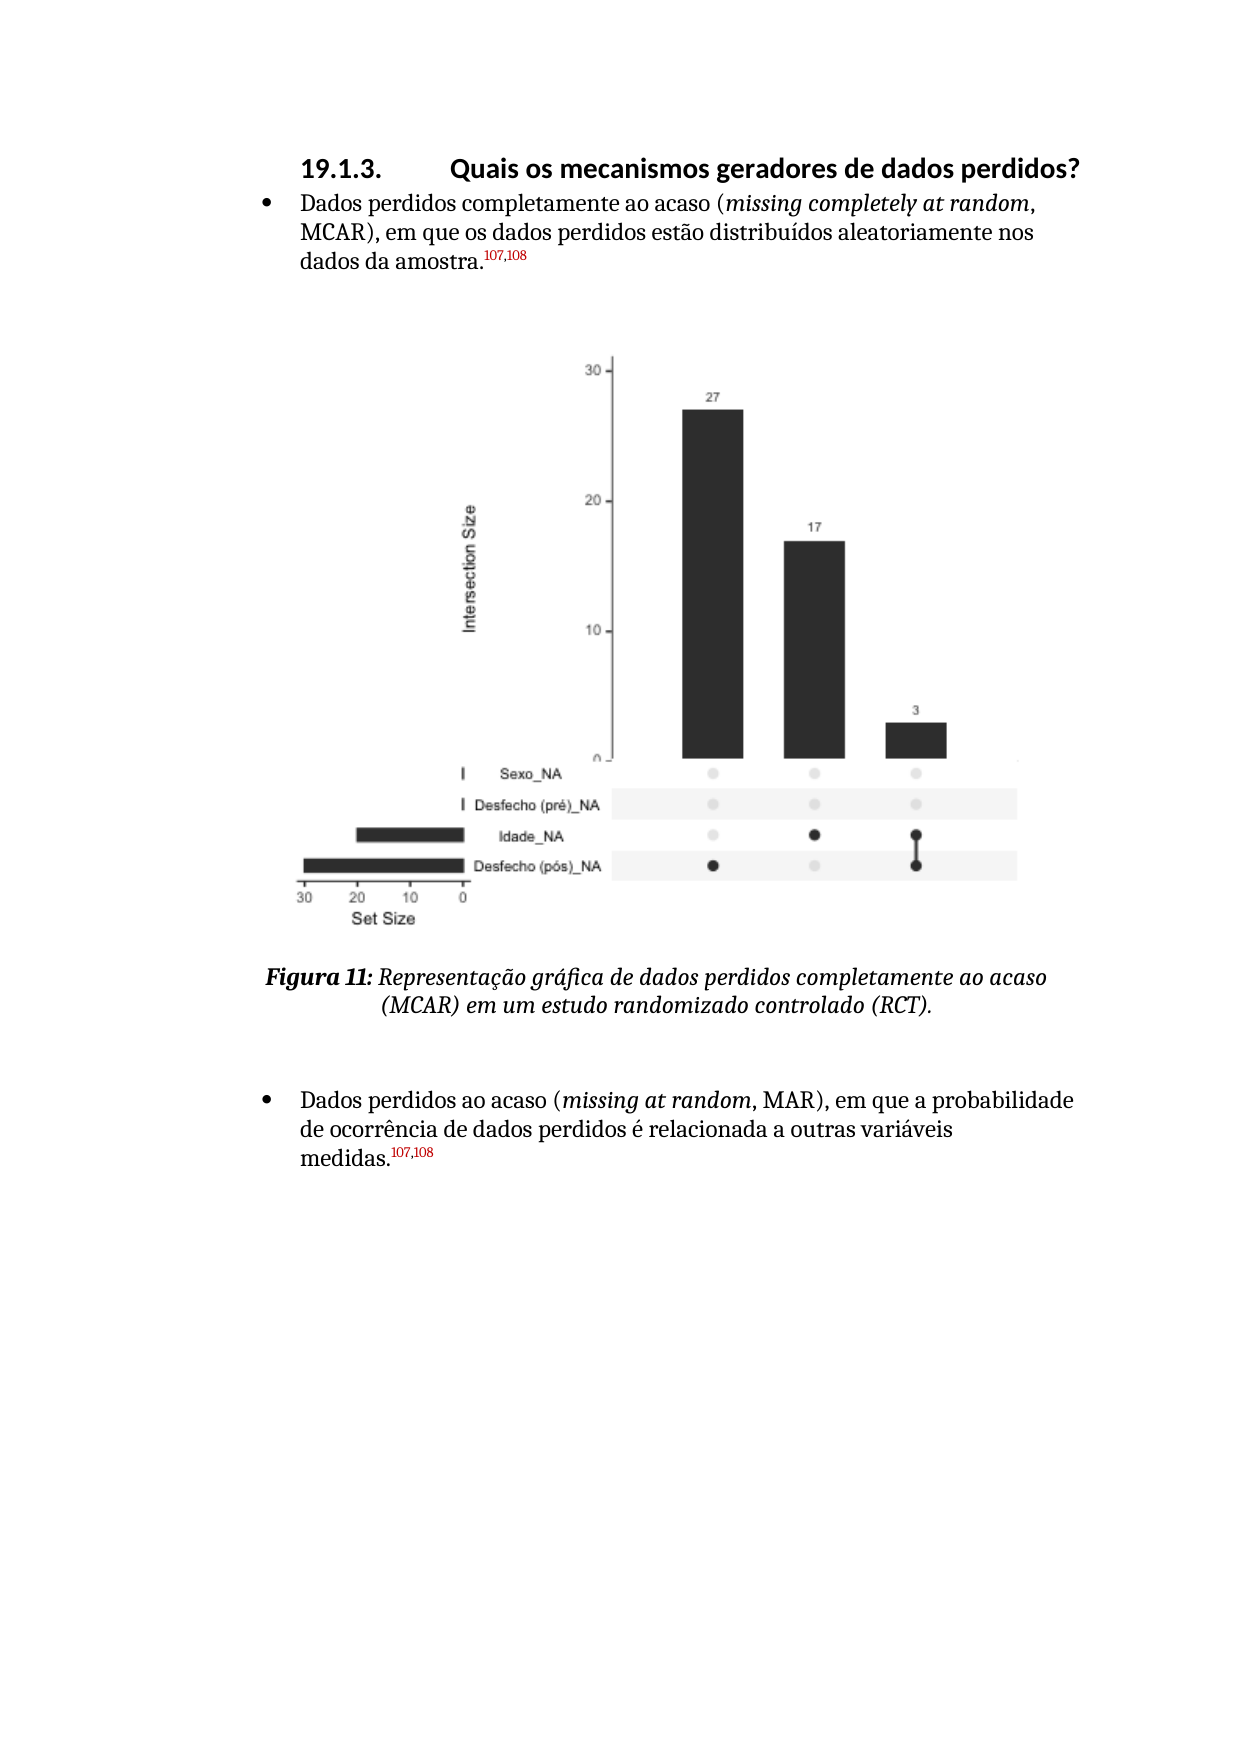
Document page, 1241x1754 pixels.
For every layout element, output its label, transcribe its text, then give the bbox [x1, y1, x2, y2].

picture [282, 341, 1033, 942]
list Dados perdidos ao acaso (missing at random, MAR), em que a probabilidade de ocorrência de dados perdidos é relacionada a outras variáveis medidas.107,108 [262, 1086, 1090, 1173]
text Figura : Representação gráfica de dados perdidos completamente ao acaso (MCAR) em um estudo randomizado controlado (RCT). [225, 963, 1090, 1020]
subtitle Quais os mecanismos geradores de dados perdidos? [300, 150, 1090, 186]
list Dados perdidos completamente ao acaso (missing completely at random, MCAR), em que os dados perdidos estão distribuídos aleatoriamente nos dados da amostra.107,108 [262, 189, 1090, 276]
